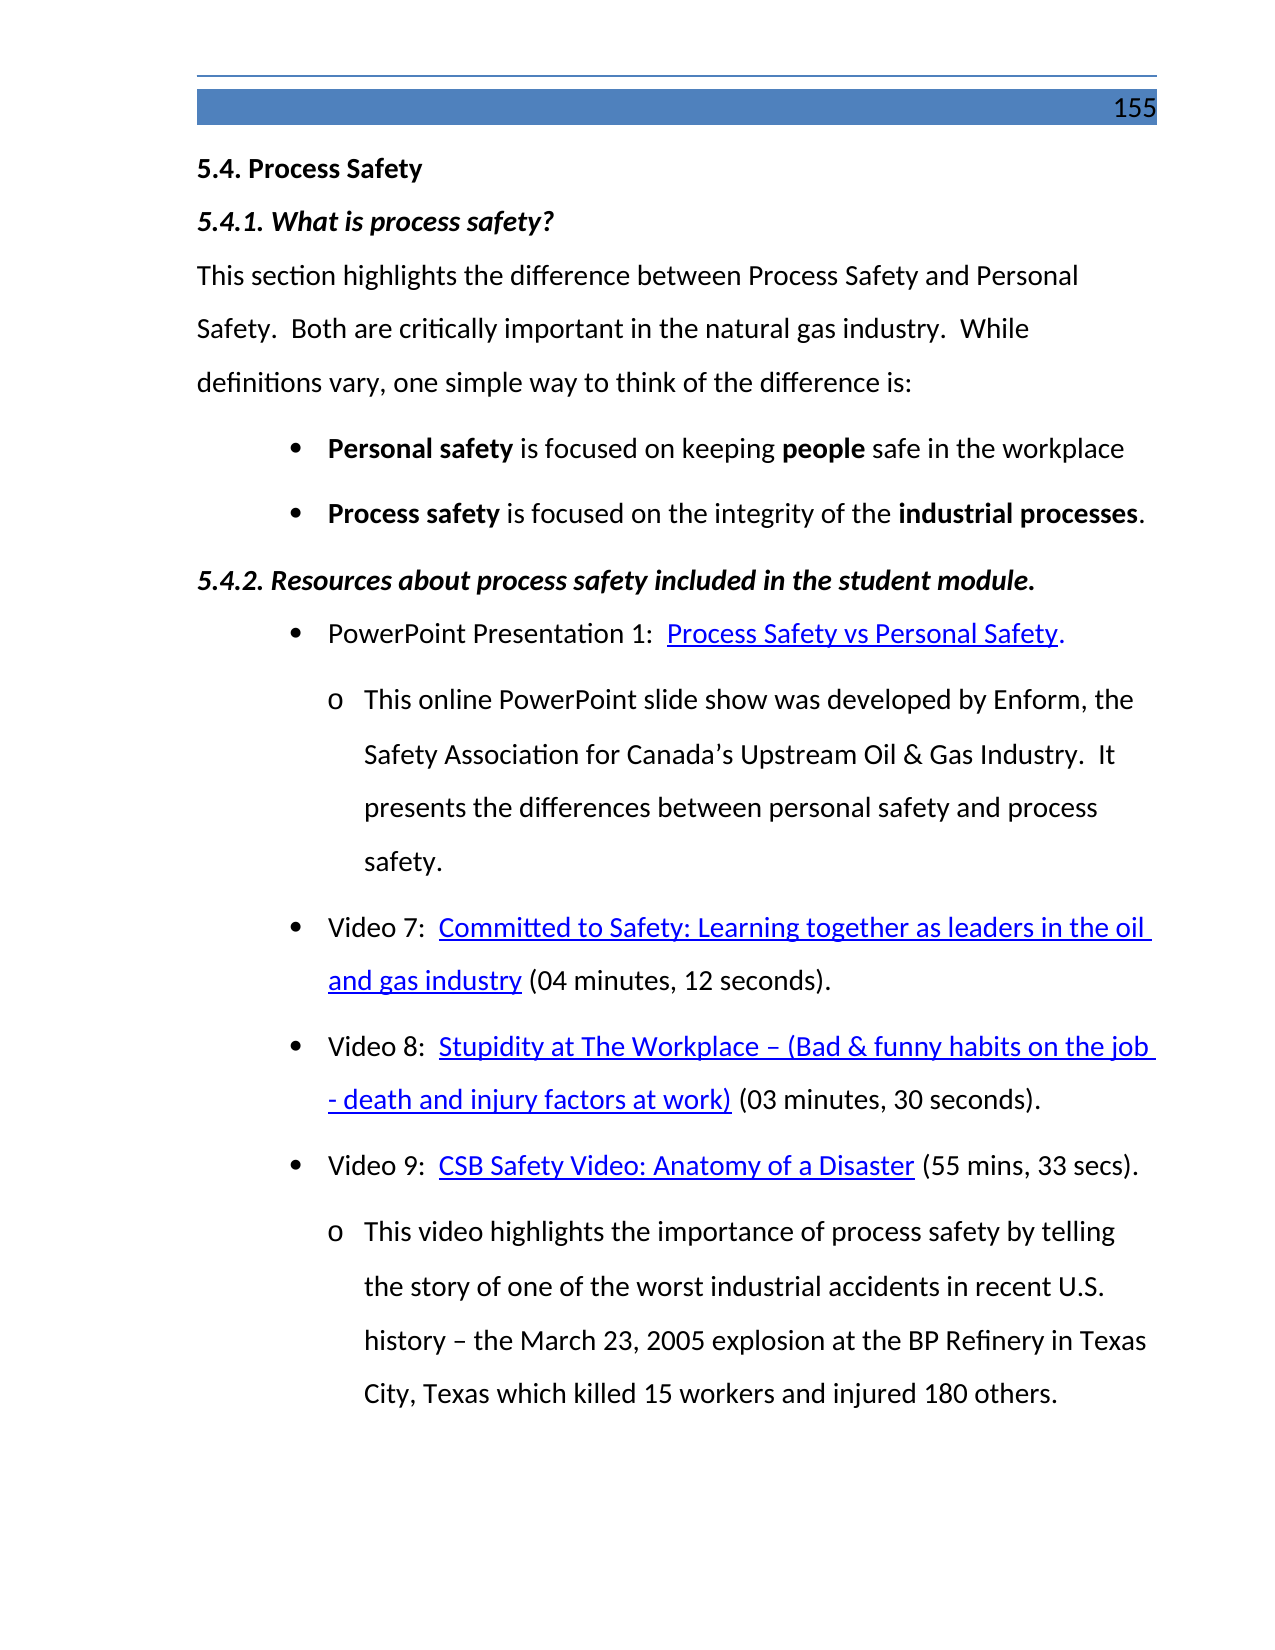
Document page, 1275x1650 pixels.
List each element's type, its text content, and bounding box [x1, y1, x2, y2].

list This video highlights the importance of process safety by telling the story of one of the worst industrial accidents in recent U.S. history – the March 23, 2005 explosion at the BP Refinery in Texas City, Texas which killed 15 workers and injured 180 others. [327, 1213, 1157, 1411]
list PowerPoint Presentation 1: Process Safety vs Personal Safety. [291, 615, 1157, 651]
list Personal safety is focused on keeping people safe in the workplace [291, 430, 1157, 465]
list Video 7: Committed to Safety: Learning together as leaders in the oil and gas industry (04 minutes, 12 seconds). [291, 909, 1157, 998]
list Video 9: CSB Safety Video: Anatomy of a Disaster (55 mins, 33 secs). [291, 1147, 1157, 1183]
text This section highlights the difference between Process Safety and Personal Safety. Both are critically important in the natural gas industry. While definitions vary, one simple way to think of the difference is: [197, 257, 1157, 399]
subtitle 5.4. Process Safety [197, 150, 1157, 186]
subtitle 5.4.1. What is process safety? [197, 203, 1157, 239]
list This online PowerPoint slide show was developed by Enform, the Safety Association for Canada’s Upstream Oil & Gas Industry. It presents the differences between personal safety and process safety. [327, 681, 1157, 878]
subtitle 5.4.2. Resources about process safety included in the student module. [197, 562, 1157, 597]
list Process safety is focused on the integrity of the industrial processes. [291, 496, 1157, 531]
list Video 8: Stupidity at The Workplace – (Bad & funny habits on the job - death and injury factors at work) (03 minutes, 30 seconds). [291, 1028, 1157, 1117]
